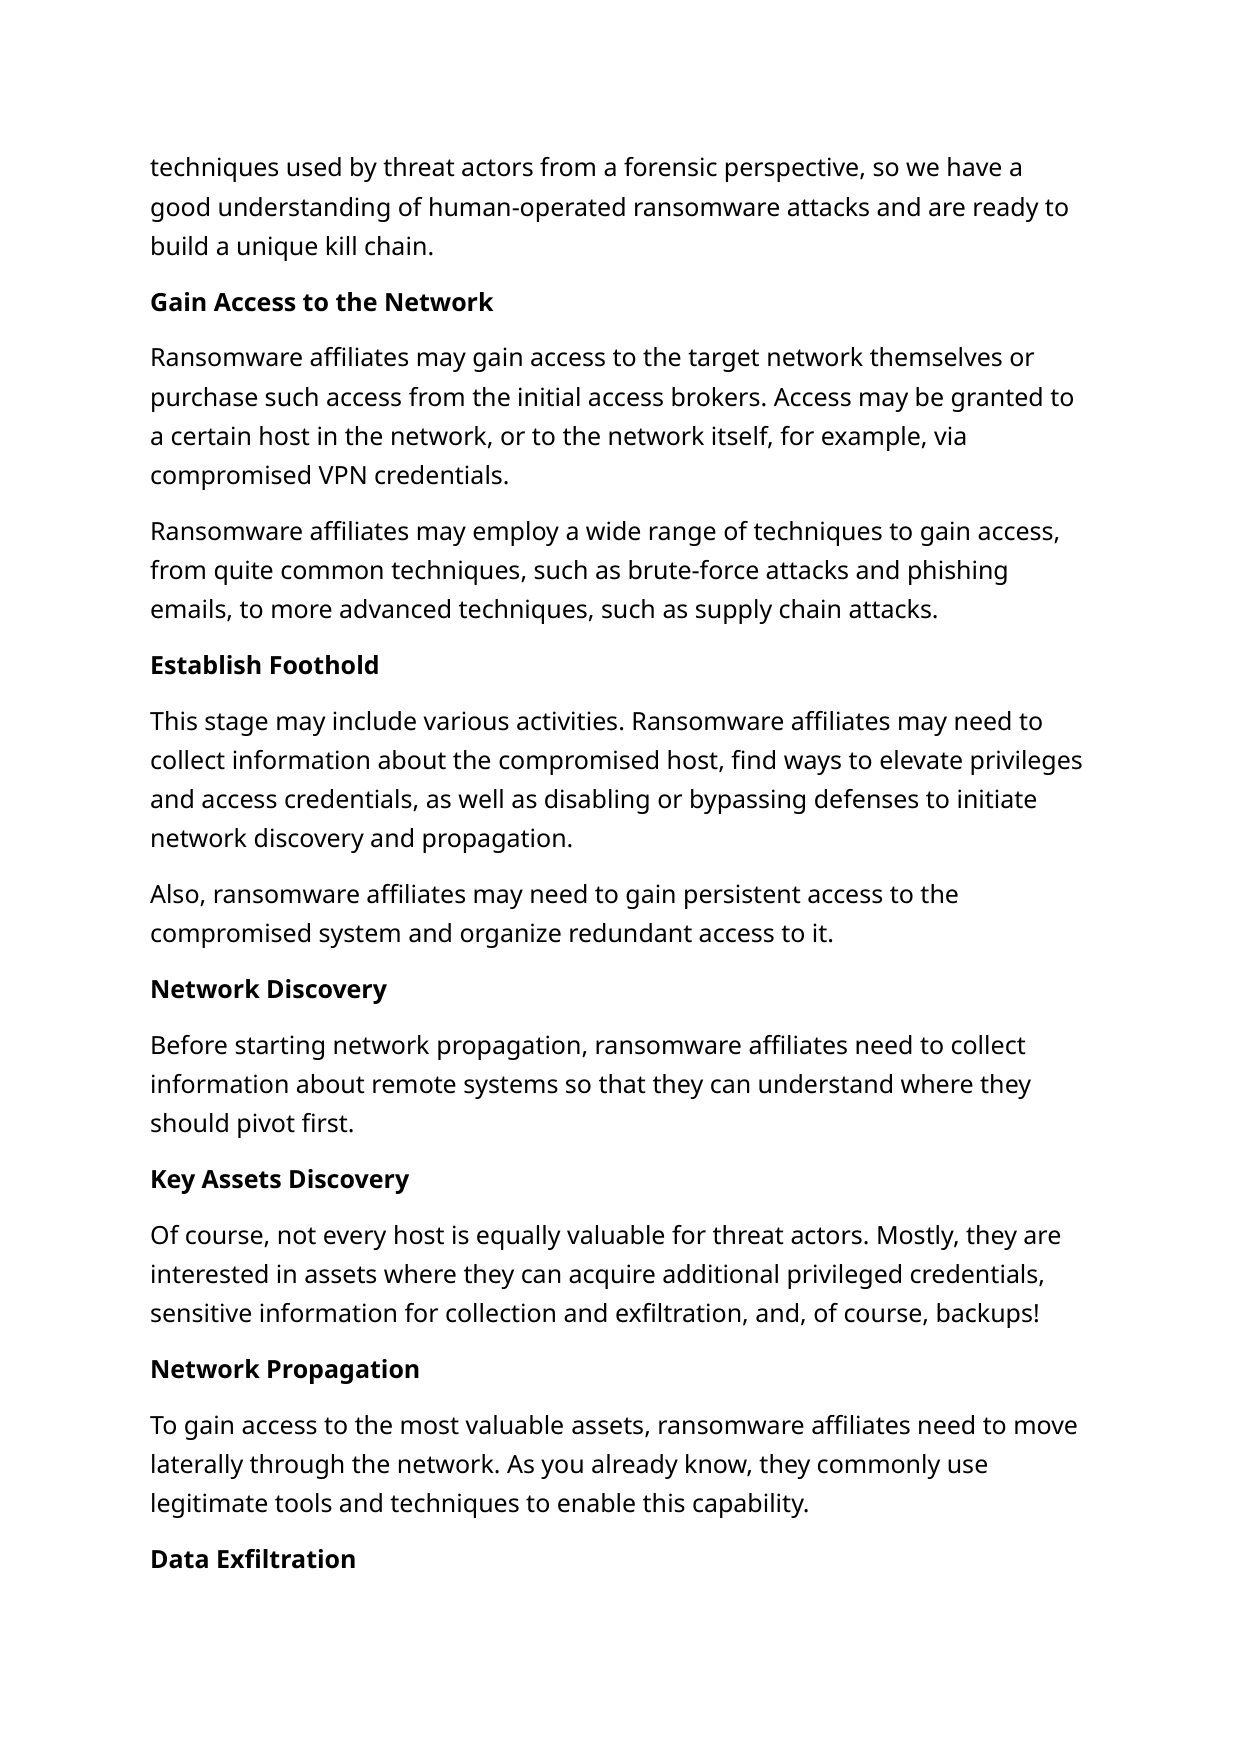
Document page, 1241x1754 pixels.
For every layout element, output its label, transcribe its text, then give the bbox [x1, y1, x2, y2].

text Establish Foothold [150, 647, 1090, 682]
text Key Assets Discovery [150, 1162, 1090, 1196]
text Also, ransomware affiliates may need to gain persistent access to the compromised system and organize redundant access to it. [150, 877, 1090, 950]
text Of course, not every host is equally valuable for threat actors. Mostly, they are interested in assets where they can acquire additional privileged credentials, sensitive information for collection and exfiltration, and, of course, backups! [150, 1217, 1090, 1330]
text Before starting network propagation, ransomware affiliates need to collect information about remote systems so that they can understand where they should pivot first. [150, 1027, 1090, 1140]
text This stage may include various activities. Ransomware affiliates may need to collect information about the compromised host, find ways to elevate privileges and access credentials, as well as disabling or bypassing defenses to initiate network discovery and propagation. [150, 703, 1090, 855]
text Data Exfiltration [150, 1542, 1090, 1576]
text Gain Access to the Network [150, 284, 1090, 318]
text Ransomware affiliates may gain access to the target network themselves or purchase such access from the initial access brokers. Access may be granted to a certain host in the network, or to the network itself, for example, via compromised VPN credentials. [150, 340, 1090, 492]
text Ransomware affiliates may employ a wide range of techniques to gain access, from quite common techniques, such as brute-force attacks and phishing emails, to more advanced techniques, such as supply chain attacks. [150, 513, 1090, 626]
text To gain access to the most valuable assets, ransomware affiliates need to move laterally through the network. As you already know, they commonly use legitimate tools and techniques to enable this capability. [150, 1407, 1090, 1520]
text Network Propagation [150, 1352, 1090, 1386]
text Network Discovery [150, 972, 1090, 1006]
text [150, 150, 1090, 262]
